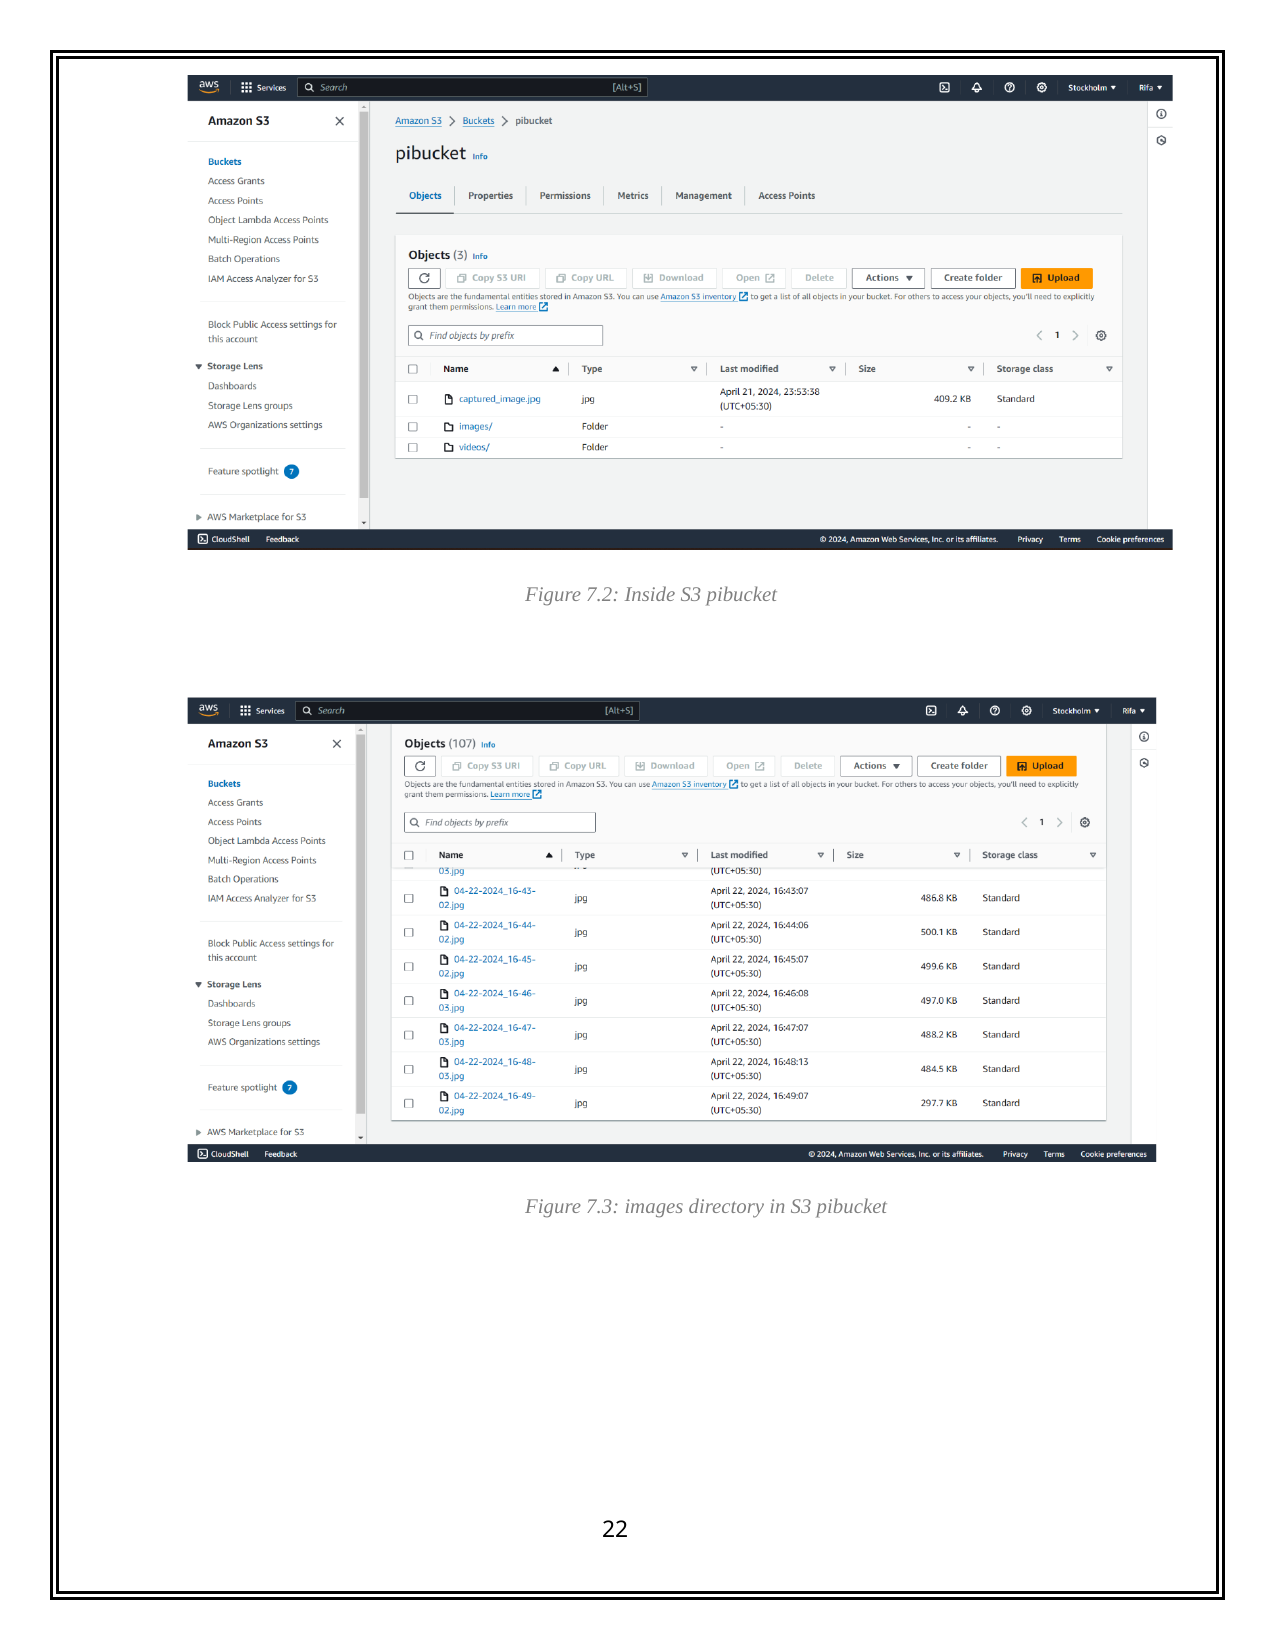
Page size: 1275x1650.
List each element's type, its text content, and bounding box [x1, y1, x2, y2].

text Figure 7.2: Inside S3 pibucket [75, 582, 1155, 606]
picture [187, 697, 1157, 1162]
text Figure 7.3: images directory in S3 pibucket [75, 1194, 1155, 1218]
picture [187, 75, 1173, 550]
